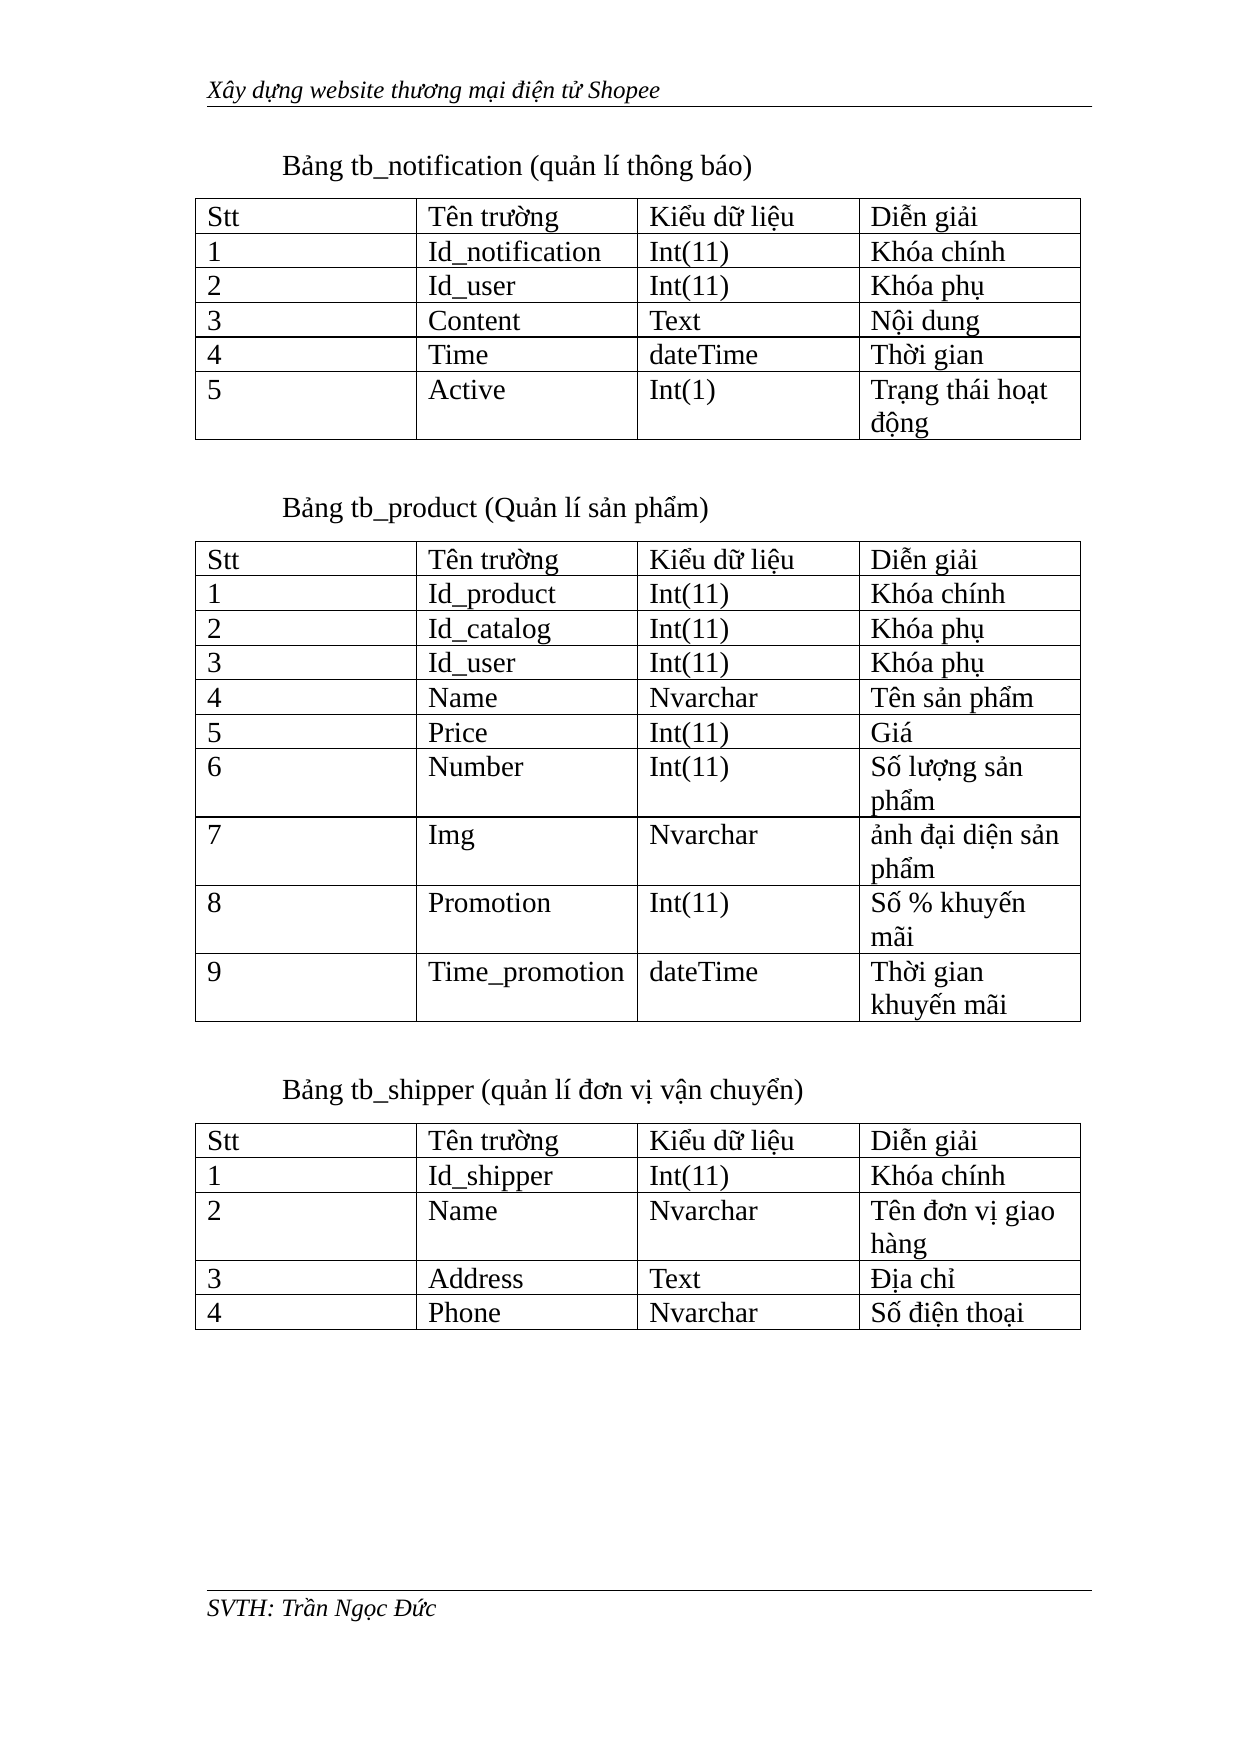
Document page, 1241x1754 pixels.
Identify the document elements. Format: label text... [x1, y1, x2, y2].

table_cell Time_promotion [417, 954, 637, 1021]
table_cell Int(11) [638, 749, 859, 816]
table_cell Số lượng sản phẩm [860, 749, 1080, 816]
table_cell 2 [196, 611, 416, 644]
table_cell ảnh đại diện sản phẩm [860, 818, 1080, 884]
table_cell Khóa chính [860, 234, 1080, 267]
table_cell Address [417, 1261, 637, 1294]
table_cell Int(11) [638, 646, 859, 679]
table_cell 5 [196, 715, 416, 748]
table_cell 3 [196, 1261, 416, 1294]
table_header Tên trường [417, 199, 637, 233]
table_cell Nội dung [860, 303, 1080, 336]
table_cell Thời gian [860, 338, 1080, 371]
table_cell Phone [417, 1295, 637, 1329]
text Bảng tb_notification (quản lí thông báo) [207, 148, 1092, 181]
table_cell Khóa phụ [860, 646, 1080, 679]
table_cell Int(11) [638, 715, 859, 748]
table_header Diễn giải [860, 542, 1080, 575]
table_cell 4 [196, 680, 416, 714]
table_cell 4 [196, 338, 416, 371]
table_cell Id_user [417, 646, 637, 679]
table_cell Số % khuyến mãi [860, 886, 1080, 953]
table_cell Int(11) [638, 268, 859, 302]
table_cell 8 [196, 886, 416, 953]
table_cell Name [417, 680, 637, 714]
table_cell 7 [196, 818, 416, 884]
table_cell Id_user [417, 268, 637, 302]
table_cell 3 [196, 646, 416, 679]
table_cell Địa chỉ [860, 1261, 1080, 1294]
table_header Kiểu dữ liệu [638, 199, 859, 233]
table_cell Price [417, 715, 637, 748]
table_cell Promotion [417, 886, 637, 953]
table_cell Giá [860, 715, 1080, 748]
table_cell Id_shipper [417, 1158, 637, 1192]
table_cell Int(11) [638, 576, 859, 610]
table_cell Nvarchar [638, 818, 859, 884]
table_cell 9 [196, 954, 416, 1021]
table_cell Int(11) [638, 886, 859, 953]
table_cell Img [417, 818, 637, 884]
table_cell 2 [196, 268, 416, 302]
table_cell Id_product [417, 576, 637, 610]
table_cell Khóa phụ [860, 268, 1080, 302]
table_cell Số điện thoại [860, 1295, 1080, 1329]
table_cell Trạng thái hoạt động [860, 372, 1080, 439]
table_cell Text [638, 1261, 859, 1294]
table_cell Tên sản phẩm [860, 680, 1080, 714]
table_cell dateTime [638, 954, 859, 1021]
table_cell Nvarchar [638, 680, 859, 714]
table_cell Text [638, 303, 859, 336]
table_cell 1 [196, 234, 416, 267]
table_cell Int(11) [638, 1158, 859, 1192]
table_cell Int(11) [638, 234, 859, 267]
table_cell 1 [196, 1158, 416, 1192]
table_cell Id_catalog [417, 611, 637, 644]
table_cell Time [417, 338, 637, 371]
table_cell 3 [196, 303, 416, 336]
table_cell dateTime [638, 338, 859, 371]
table_cell 6 [196, 749, 416, 816]
table_cell 4 [196, 1295, 416, 1329]
table_cell Number [417, 749, 637, 816]
table_cell Active [417, 372, 637, 439]
table_header Stt [196, 199, 416, 233]
table_header Tên trường [417, 542, 637, 575]
text Bảng tb_shipper (quản lí đơn vị vận chuyển) [207, 1072, 1092, 1106]
table_header Kiểu dữ liệu [638, 1124, 859, 1157]
table_header Kiểu dữ liệu [638, 542, 859, 575]
table_header Tên trường [417, 1124, 637, 1157]
table_cell 2 [196, 1193, 416, 1260]
table_header Stt [196, 542, 416, 575]
table_header Stt [196, 1124, 416, 1157]
table_header Diễn giải [860, 1124, 1080, 1157]
table_cell Int(11) [638, 611, 859, 644]
table_cell Int(1) [638, 372, 859, 439]
table_cell Content [417, 303, 637, 336]
table_cell 5 [196, 372, 416, 439]
text Bảng tb_product (Quản lí sản phẩm) [207, 490, 1092, 524]
table_cell Khóa chính [860, 576, 1080, 610]
table_cell Khóa phụ [860, 611, 1080, 644]
table_cell Tên đơn vị giao hàng [860, 1193, 1080, 1260]
table_cell Nvarchar [638, 1295, 859, 1329]
table_cell Id_notification [417, 234, 637, 267]
table_header Diễn giải [860, 199, 1080, 233]
table_cell Nvarchar [638, 1193, 859, 1260]
table_cell 1 [196, 576, 416, 610]
table_cell Khóa chính [860, 1158, 1080, 1192]
table_cell Name [417, 1193, 637, 1260]
table_cell Thời gian khuyến mãi [860, 954, 1080, 1021]
